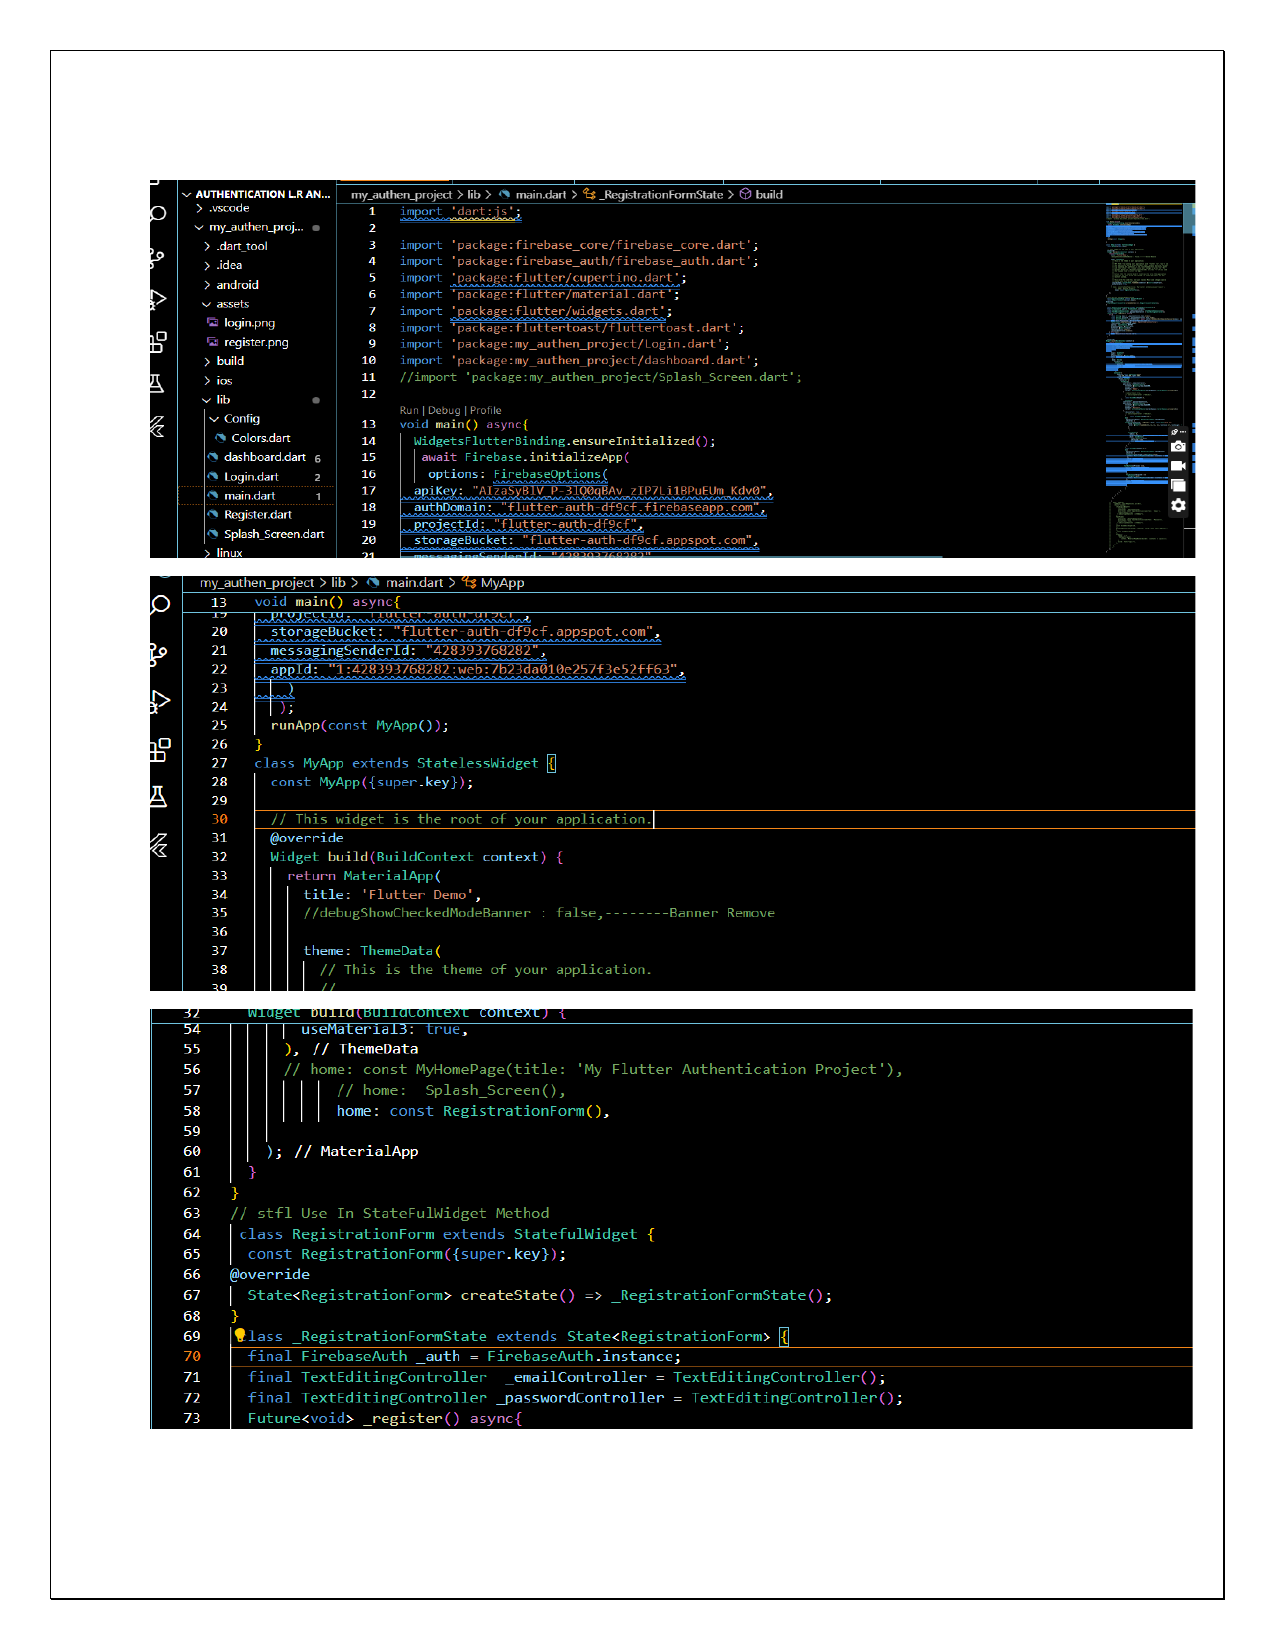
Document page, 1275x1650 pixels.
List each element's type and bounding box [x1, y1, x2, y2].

picture [150, 576, 1196, 991]
picture [150, 1009, 1193, 1429]
picture [150, 180, 1196, 558]
